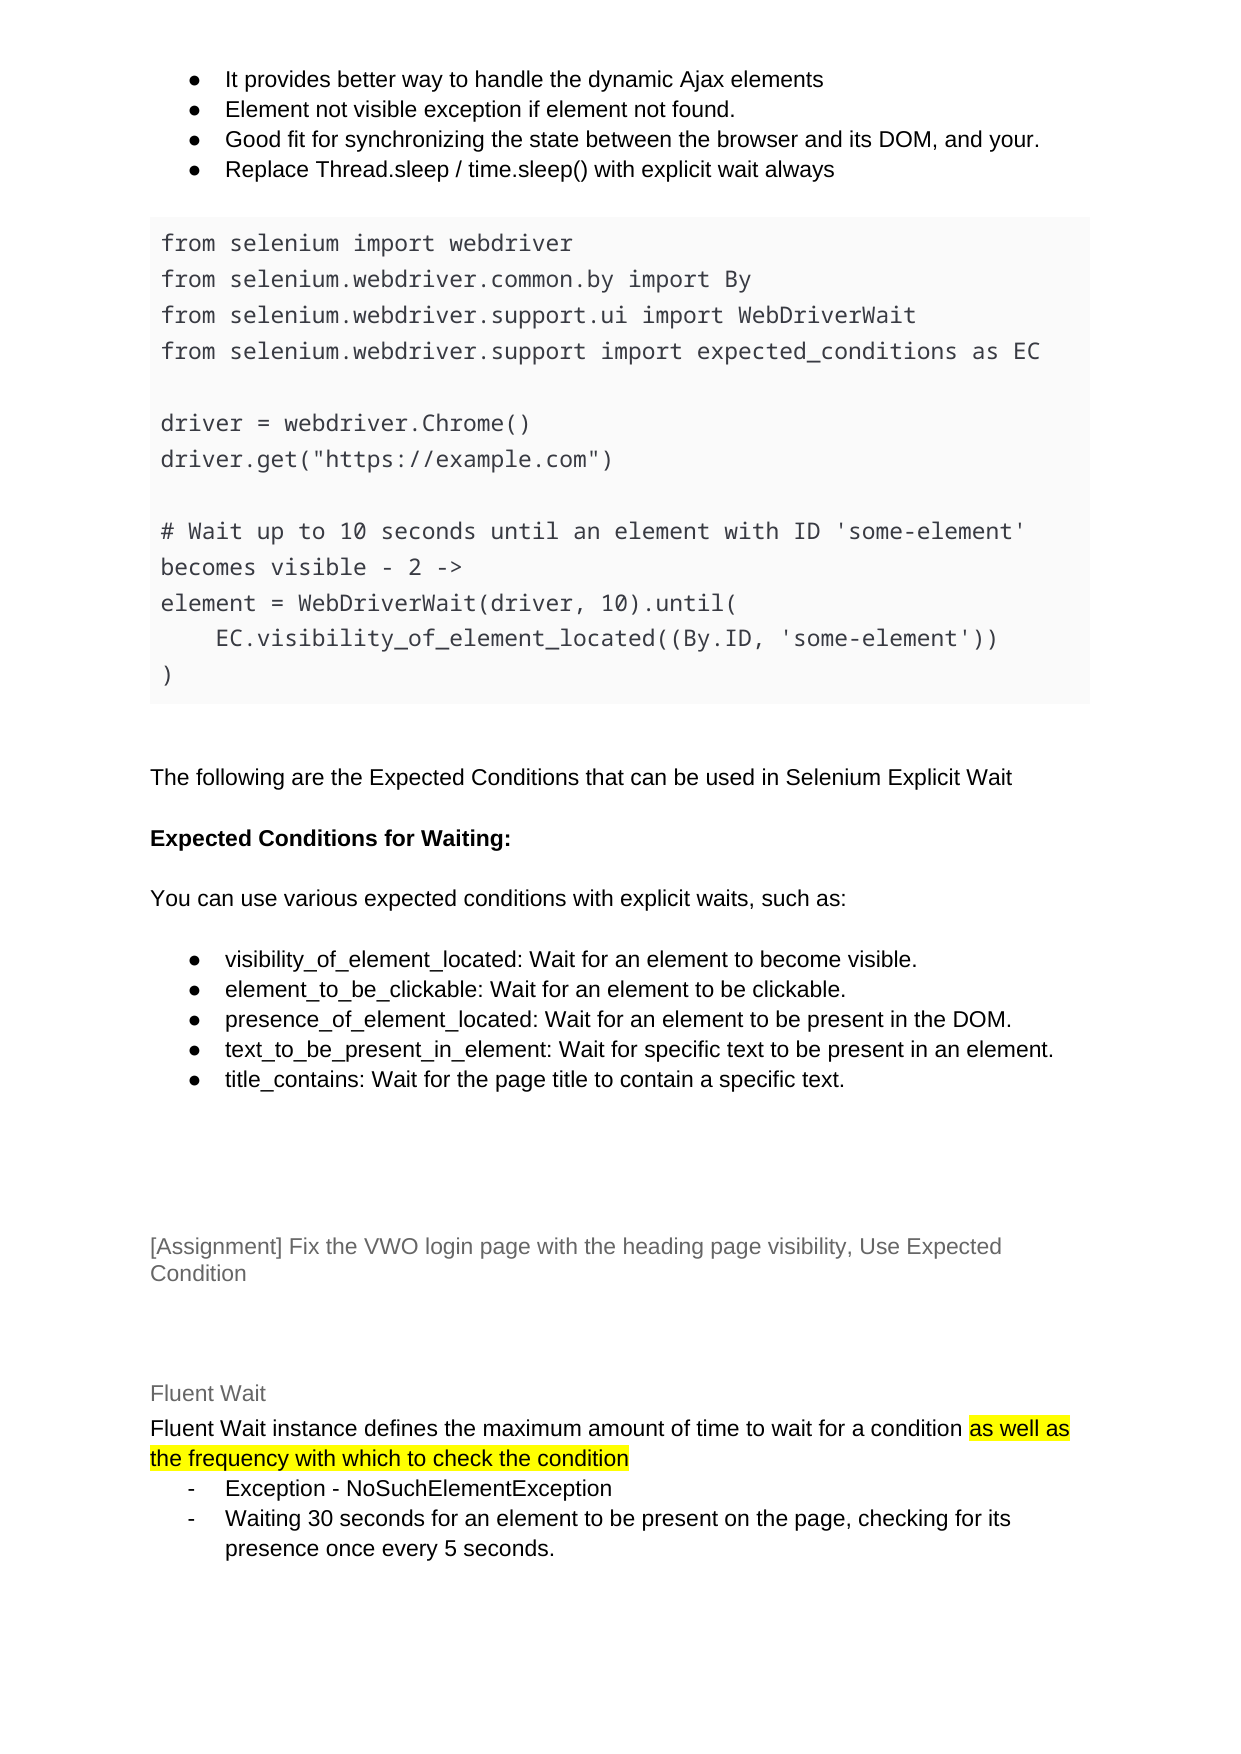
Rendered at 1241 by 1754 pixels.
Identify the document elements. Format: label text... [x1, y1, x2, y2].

list Exception - NoSuchElementException [187, 1475, 1090, 1501]
text You can use various expected conditions with explicit waits, such as: [150, 885, 1090, 911]
list visibility_of_element_located: Wait for an element to become visible. [187, 946, 1090, 972]
list element_to_be_clickable: Wait for an element to be clickable. [187, 976, 1090, 1002]
subtitle [Assignment] Fix the VWO login page with the heading page visibility, Use Expected Condition [150, 1233, 1090, 1286]
list Element not visible exception if element not found. [187, 96, 1090, 122]
text Expected Conditions for Waiting: [150, 825, 1090, 851]
list text_to_be_present_in_element: Wait for specific text to be present in an element. [187, 1036, 1090, 1062]
list title_contains: Wait for the page title to contain a specific text. [187, 1066, 1090, 1093]
list Good fit for synchronizing the state between the browser and its DOM, and your. [187, 126, 1090, 152]
subtitle Fluent Wait [150, 1380, 1090, 1406]
list presence_of_element_located: Wait for an element to be present in the DOM. [187, 1006, 1090, 1032]
text The following are the Expected Conditions that can be used in Selenium Explicit Wait [150, 764, 1090, 791]
text Fluent Wait instance defines the maximum amount of time to wait for a condition as well as the frequency with which to check the condition [150, 1414, 1090, 1471]
list Replace Thread.sleep / time.sleep() with explicit wait always [187, 156, 1090, 183]
list Waiting 30 seconds for an element to be present on the page, checking for its presence once every 5 seconds. [187, 1505, 1090, 1562]
list It provides better way to handle the dynamic Ajax elements [187, 66, 1090, 92]
table_header from selenium import webdriver from selenium.webdriver.common.by import By from selenium.webdriver.support.ui import WebDriverWait from selenium.webdriver.support import expected_conditions as EC driver = webdriver.Chrome() driver.get("https://example.com") # Wait up to 10 seconds until an element with ID 'some-element' becomes visible - 2 -> element = WebDriverWait(driver, 10).until( EC.visibility_of_element_located((By.ID, 'some-element')) ) [150, 217, 1090, 704]
